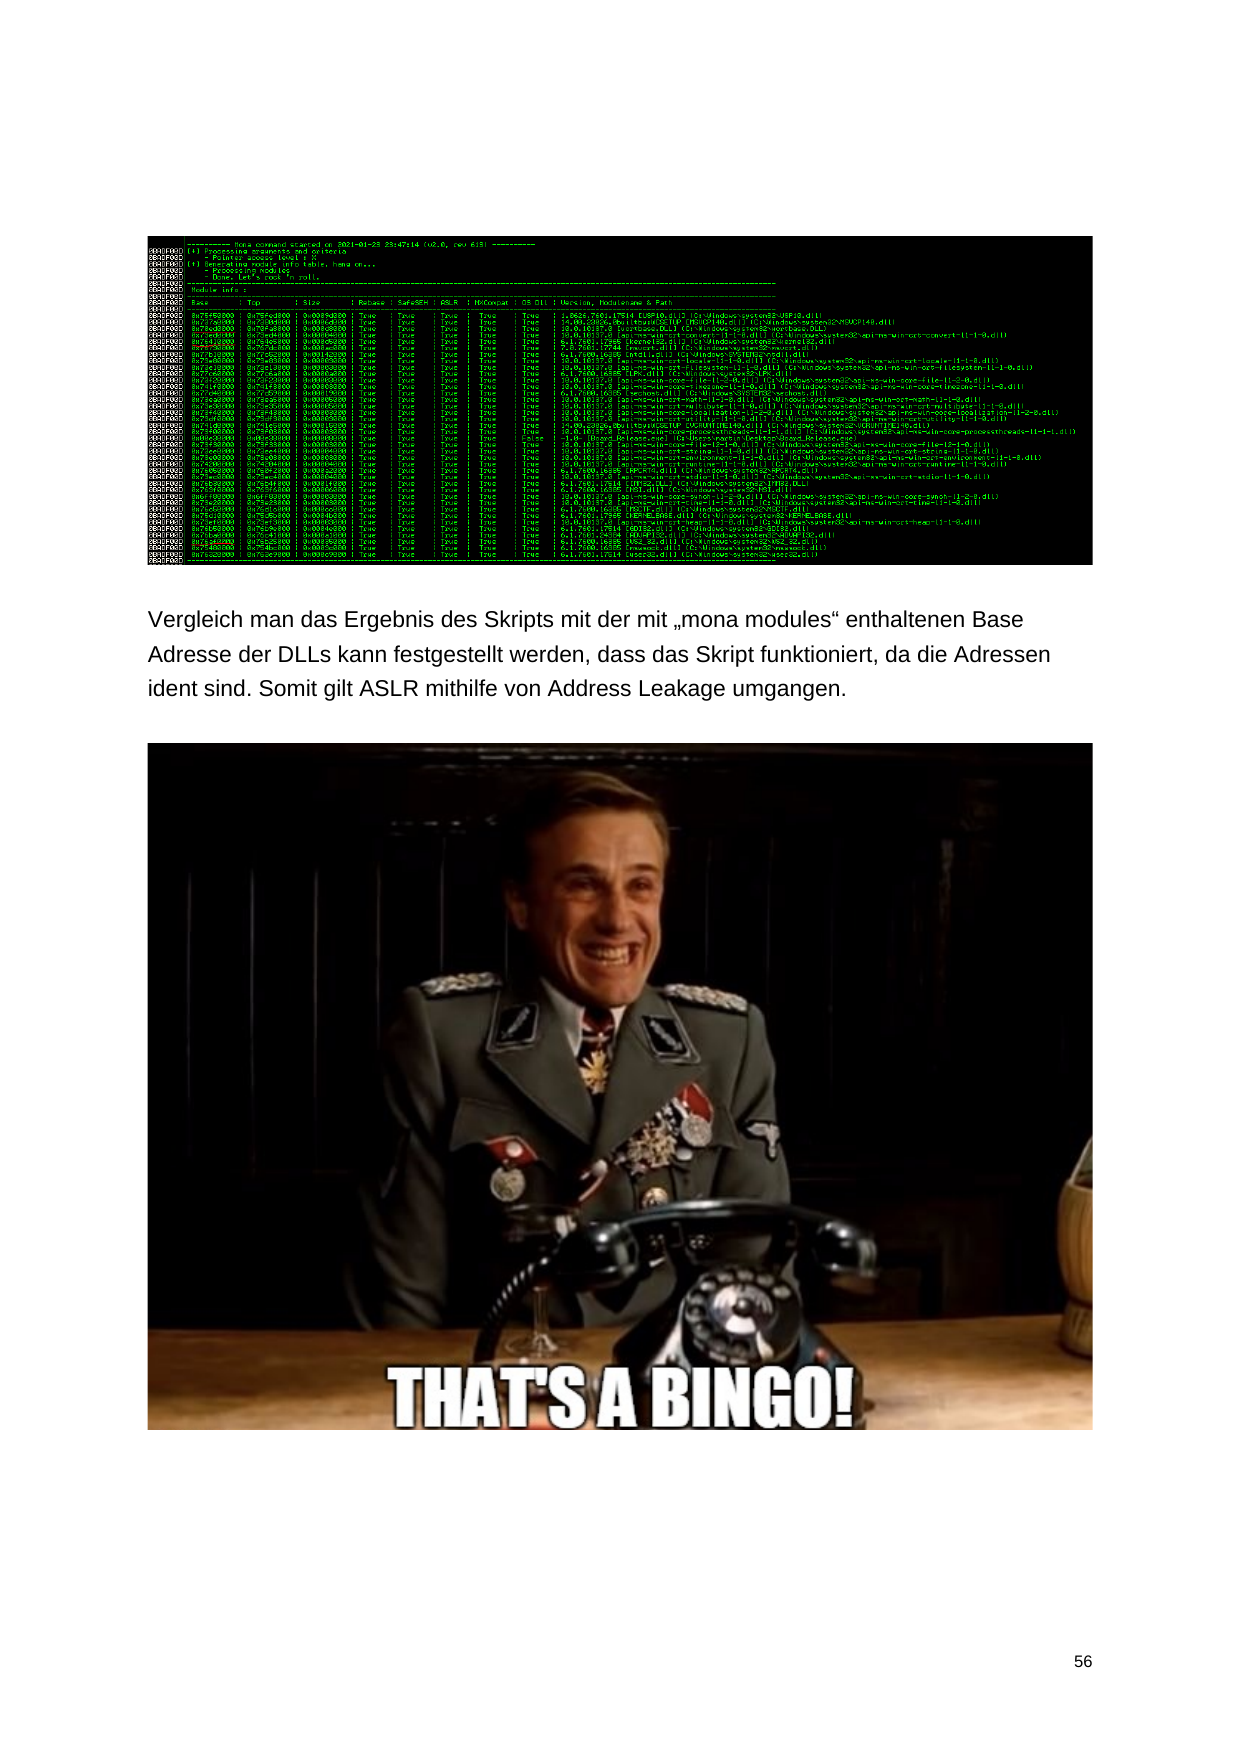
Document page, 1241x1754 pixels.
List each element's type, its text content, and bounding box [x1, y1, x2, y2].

picture [147, 236, 1093, 565]
picture [147, 743, 1093, 1430]
text Vergleich man das Ergebnis des Skripts mit der mit „mona modules“ enthaltenen Base Adresse der DLLs kann festgestellt werden, dass das Skript funktioniert, da die Adressen ident sind. Somit gilt ASLR mithilfe von Address Leakage umgangen. [148, 606, 1092, 701]
